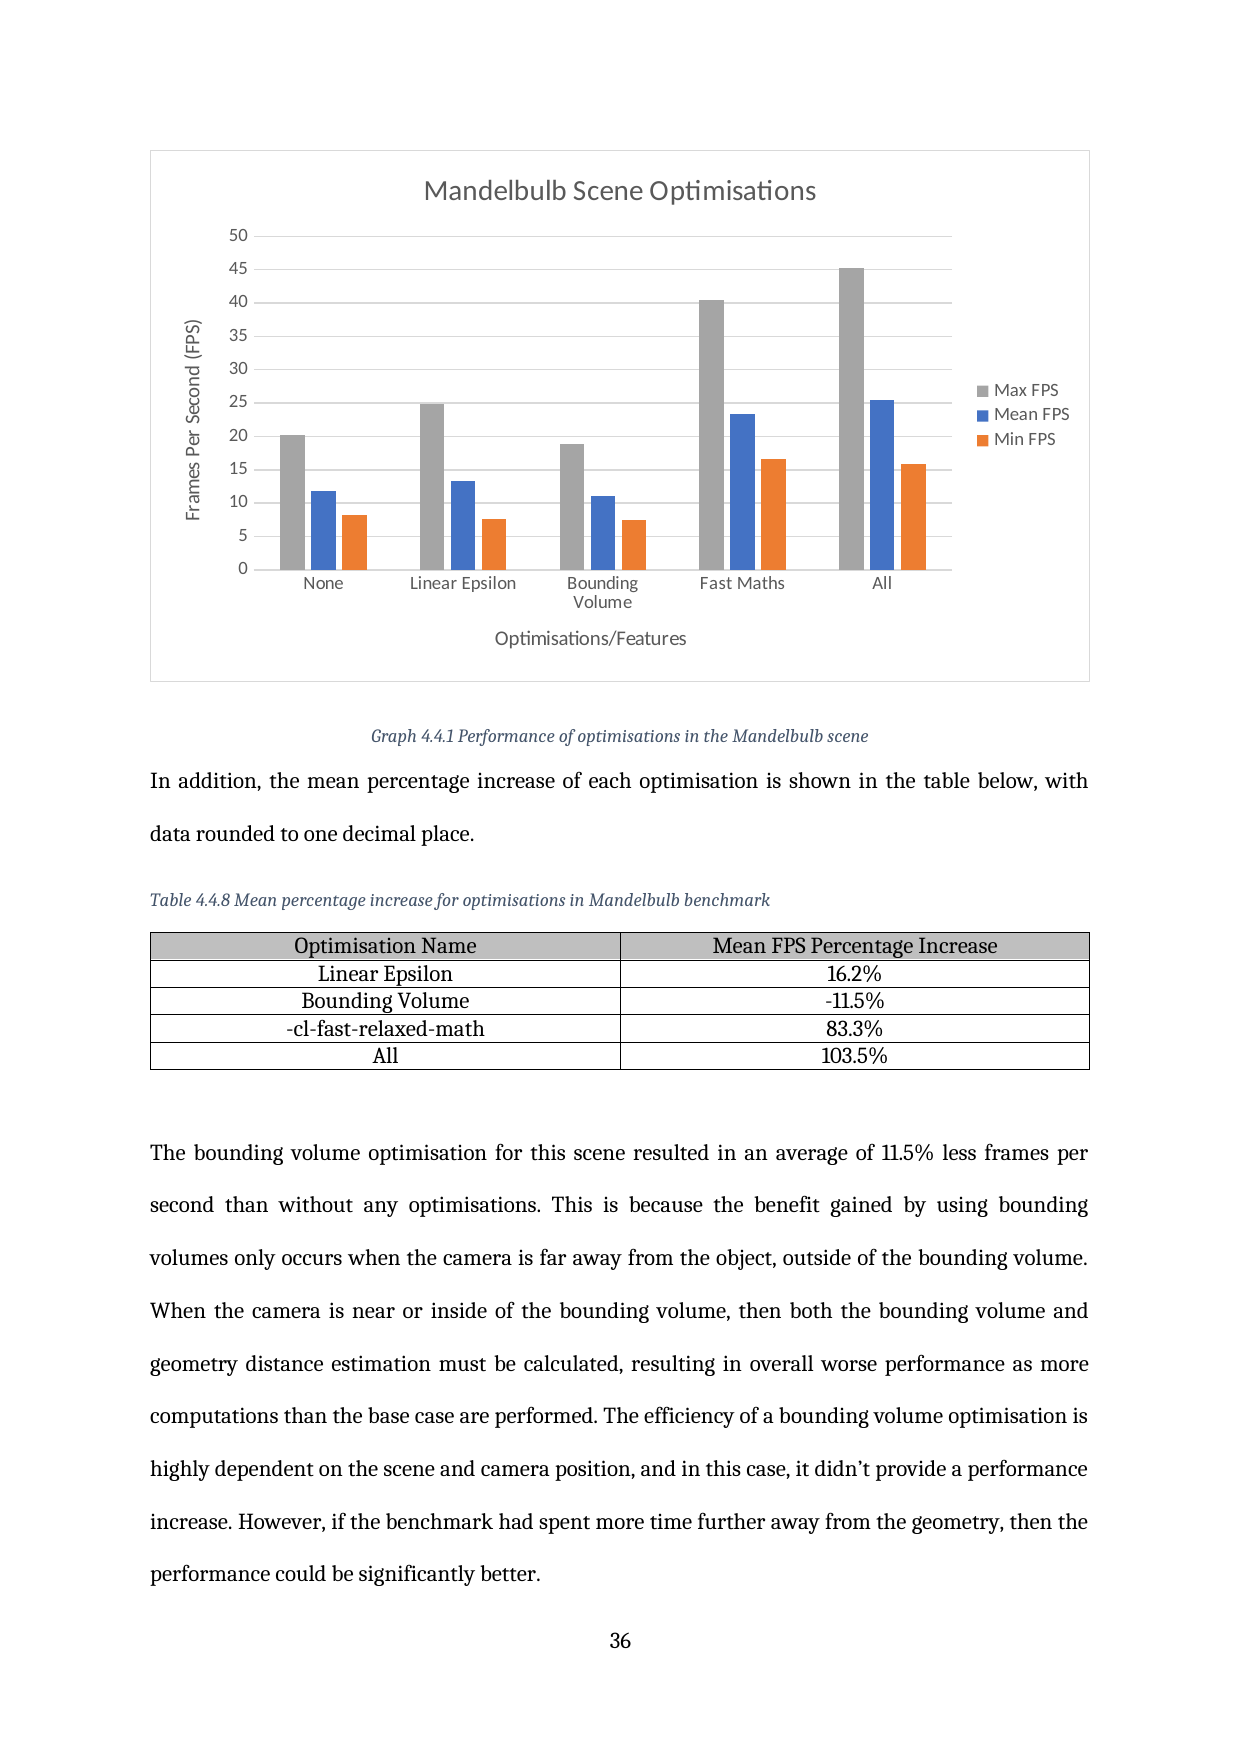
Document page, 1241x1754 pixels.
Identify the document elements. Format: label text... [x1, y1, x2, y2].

table_cell Linear Epsilon [151, 961, 620, 987]
table_cell Bounding Volume [151, 988, 620, 1014]
text Graph 4.4.1 Performance of optimisations in the Mandelbulb scene [150, 725, 1090, 747]
table_cell All [151, 1043, 620, 1069]
text The bounding volume optimisation for this scene resulted in an average of 11.5% less frames per second than without any optimisations. This is because the benefit gained by using bounding volumes only occurs when the camera is far away from the object, outside of the bounding volume. When the camera is near or inside of the bounding volume, then both the bounding volume and geometry distance estimation must be calculated, resulting in overall worse performance as more computations than the base case are performed. The efficiency of a bounding volume optimisation is highly dependent on the scene and camera position, and in this case, it didn’t provide a performance increase. However, if the benchmark had spent more time further away from the geometry, then the performance could be significantly better. [150, 1139, 1090, 1587]
table_cell 16.2% [621, 961, 1089, 987]
table_header Mean FPS Percentage Increase [621, 933, 1089, 959]
table_cell -11.5% [621, 988, 1089, 1014]
table_cell 83.3% [621, 1015, 1089, 1042]
table_header Optimisation Name [151, 933, 620, 959]
text In addition, the mean percentage increase of each optimisation is shown in the table below, with data rounded to one decimal place. [150, 768, 1090, 847]
table_cell 103.5% [621, 1043, 1089, 1069]
table_cell -cl-fast-relaxed-math [151, 1015, 620, 1042]
